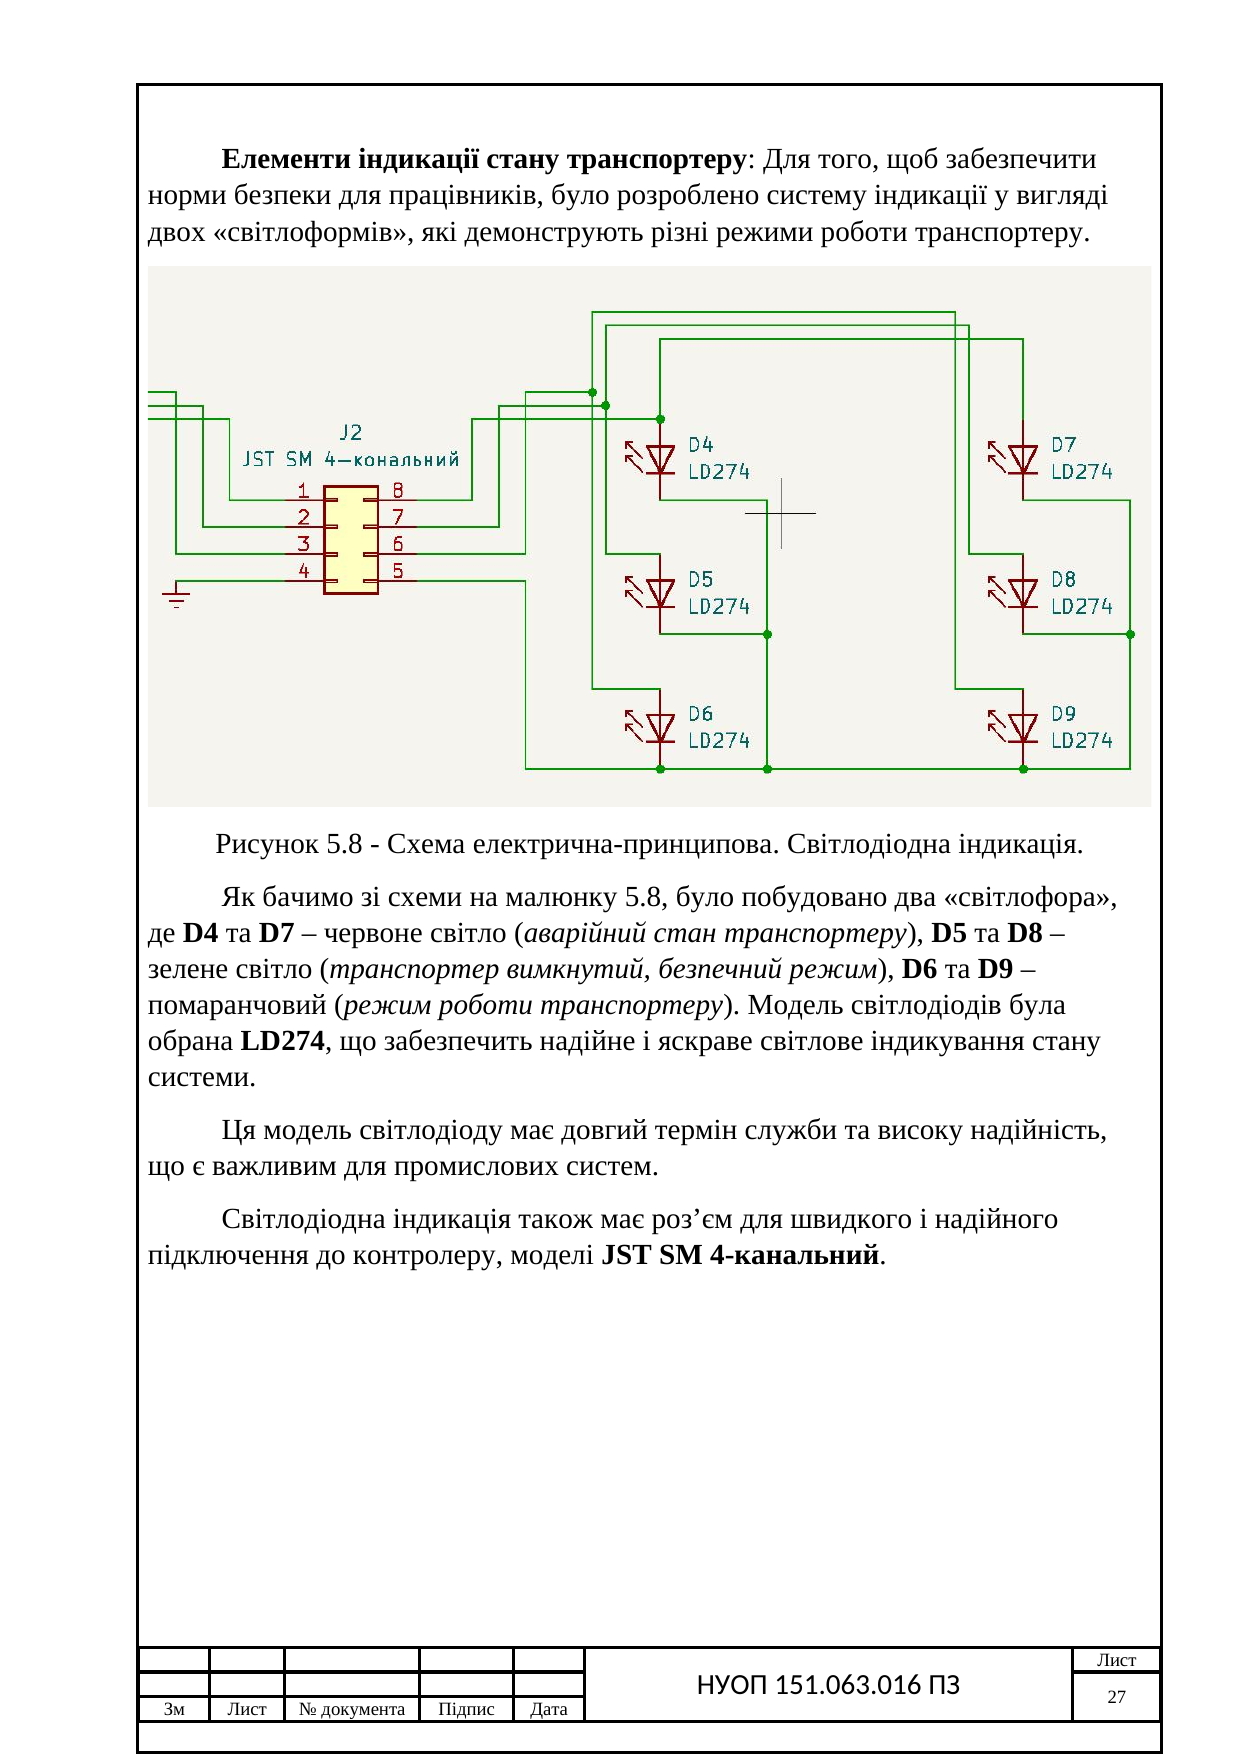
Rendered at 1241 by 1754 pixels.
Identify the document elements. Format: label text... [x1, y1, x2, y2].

text Світлодіодна індикація також має роз’єм для швидкого і надійного підключення до контролеру, моделі JST SM 4-канальний. [148, 1201, 1152, 1271]
text Рисунок 5.8 - Схема електрична-принципова. Світлодіодна індикація. [148, 826, 1152, 859]
picture [147, 266, 1152, 807]
text Як бачимо зі схеми на малюнку 5.8, було побудовано два «світлофора», де D4 та D7 – червоне світло (аварійний стан транспортеру), D5 та D8 – зелене світло (транспортер вимкнутий, безпечний режим), D6 та D9 – помаранчовий (режим роботи транспортеру). Модель світлодіодів була обрана LD274, що забезпечить надійне і яскраве світлове індикування стану системи. [148, 879, 1152, 1093]
text Елементи індикації стану транспортеру: Для того, щоб забезпечити норми безпеки для працівників, було розроблено систему індикації у вигляді двох «світлоформів», які демонструють різні режими роботи транспортеру. [148, 141, 1152, 247]
text Ця модель світлодіоду має довгий термін служби та високу надійність, що є важливим для промислових систем. [148, 1112, 1152, 1182]
